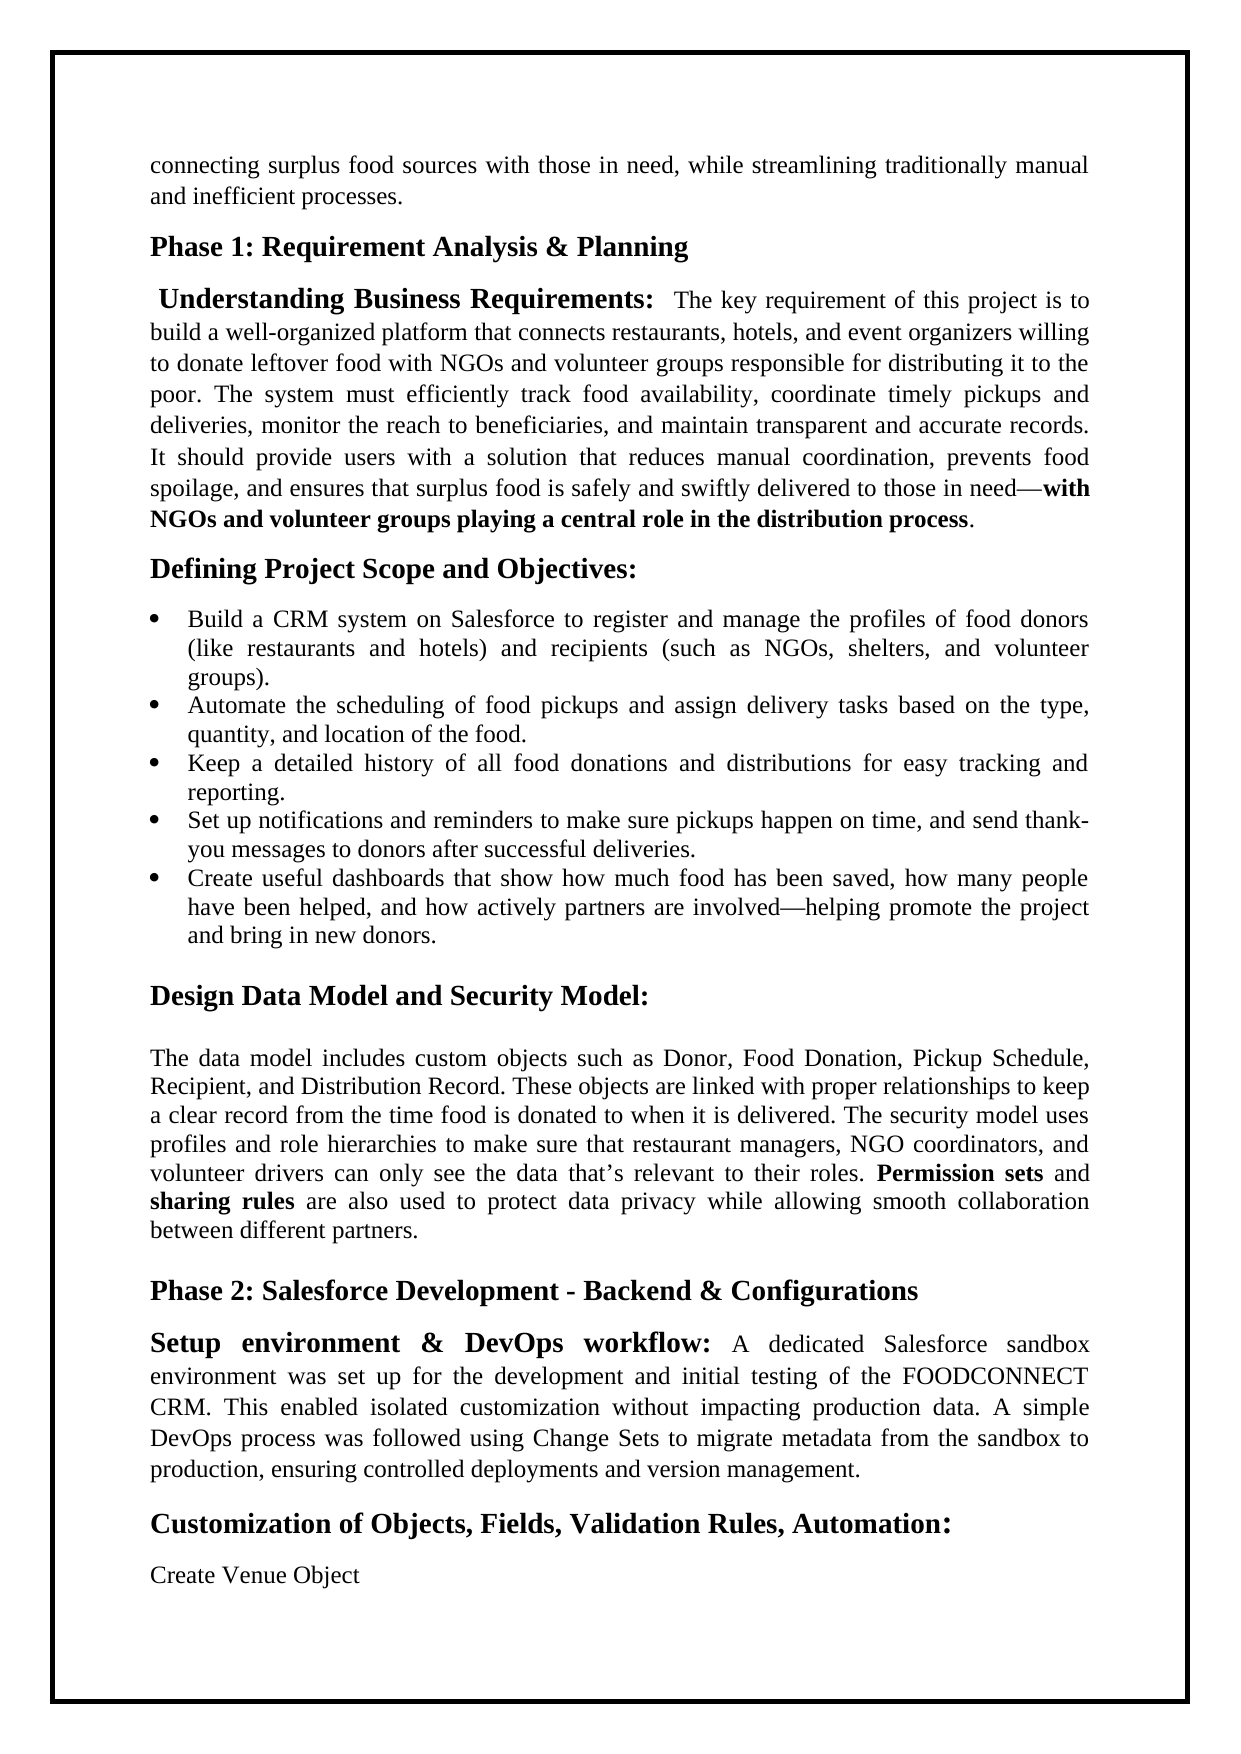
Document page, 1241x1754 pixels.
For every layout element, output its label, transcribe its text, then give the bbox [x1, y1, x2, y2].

text Setup environment & DevOps workflow: A dedicated Salesforce sandbox environment was set up for the development and initial testing of the FOODCONNECT CRM. This enabled isolated customization without impacting production data. A simple DevOps process was followed using Change Sets to migrate metadata from the sandbox to production, ensuring controlled deployments and version management. [150, 1326, 1090, 1483]
list Create useful dashboards that show how much food has been saved, how many people have been helped, and how actively partners are involved—helping promote the project and bring in new donors. [150, 863, 1090, 949]
list Build a CRM system on Salesforce to register and manage the profiles of food donors (like restaurants and hotels) and recipients (such as NGOs, shelters, and volunteer groups). [150, 604, 1090, 690]
text Phase 2: Salesforce Development - Backend & Configurations [150, 1273, 1090, 1306]
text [150, 150, 1090, 210]
text Understanding Business Requirements: The key requirement of this project is to build a well-organized platform that connects restaurants, hotels, and event organizers willing to donate leftover food with NGOs and volunteer groups responsible for distributing it to the poor. The system must efficiently track food availability, coordinate timely pickups and deliveries, monitor the reach to beneficiaries, and maintain transparent and accurate records. It should provide users with a solution that reduces manual coordination, prevents food spoilage, and ensures that surplus food is safely and swiftly delivered to those in need—with NGOs and volunteer groups playing a central role in the distribution process. [150, 282, 1090, 532]
list Set up notifications and reminders to make sure pickups happen on time, and send thank-you messages to donors after successful deliveries. [150, 805, 1090, 863]
text Defining Project Scope and Objectives: [150, 551, 1090, 585]
list Automate the scheduling of food pickups and assign delivery tasks based on the type, quantity, and location of the food. [150, 690, 1090, 748]
list Keep a detailed history of all food donations and distributions for easy tracking and reporting. [150, 748, 1090, 805]
text Customization of Objects, Fields, Validation Rules, Automation: [150, 1502, 1090, 1541]
text Create Venue Object [150, 1560, 1090, 1589]
text The data model includes custom objects such as Donor, Food Donation, Pickup Schedule, Recipient, and Distribution Record. These objects are linked with proper relationships to keep a clear record from the time food is donated to when it is delivered. The security model uses profiles and role hierarchies to make sure that restaurant managers, NGO coordinators, and volunteer drivers can only see the data that’s relevant to their roles. Permission sets and sharing rules are also used to protect data privacy while allowing smooth collaboration between different partners. [150, 1011, 1090, 1244]
text Design Data Model and Security Model: [150, 978, 1090, 1011]
text Phase 1: Requirement Analysis & Planning [150, 229, 1090, 262]
